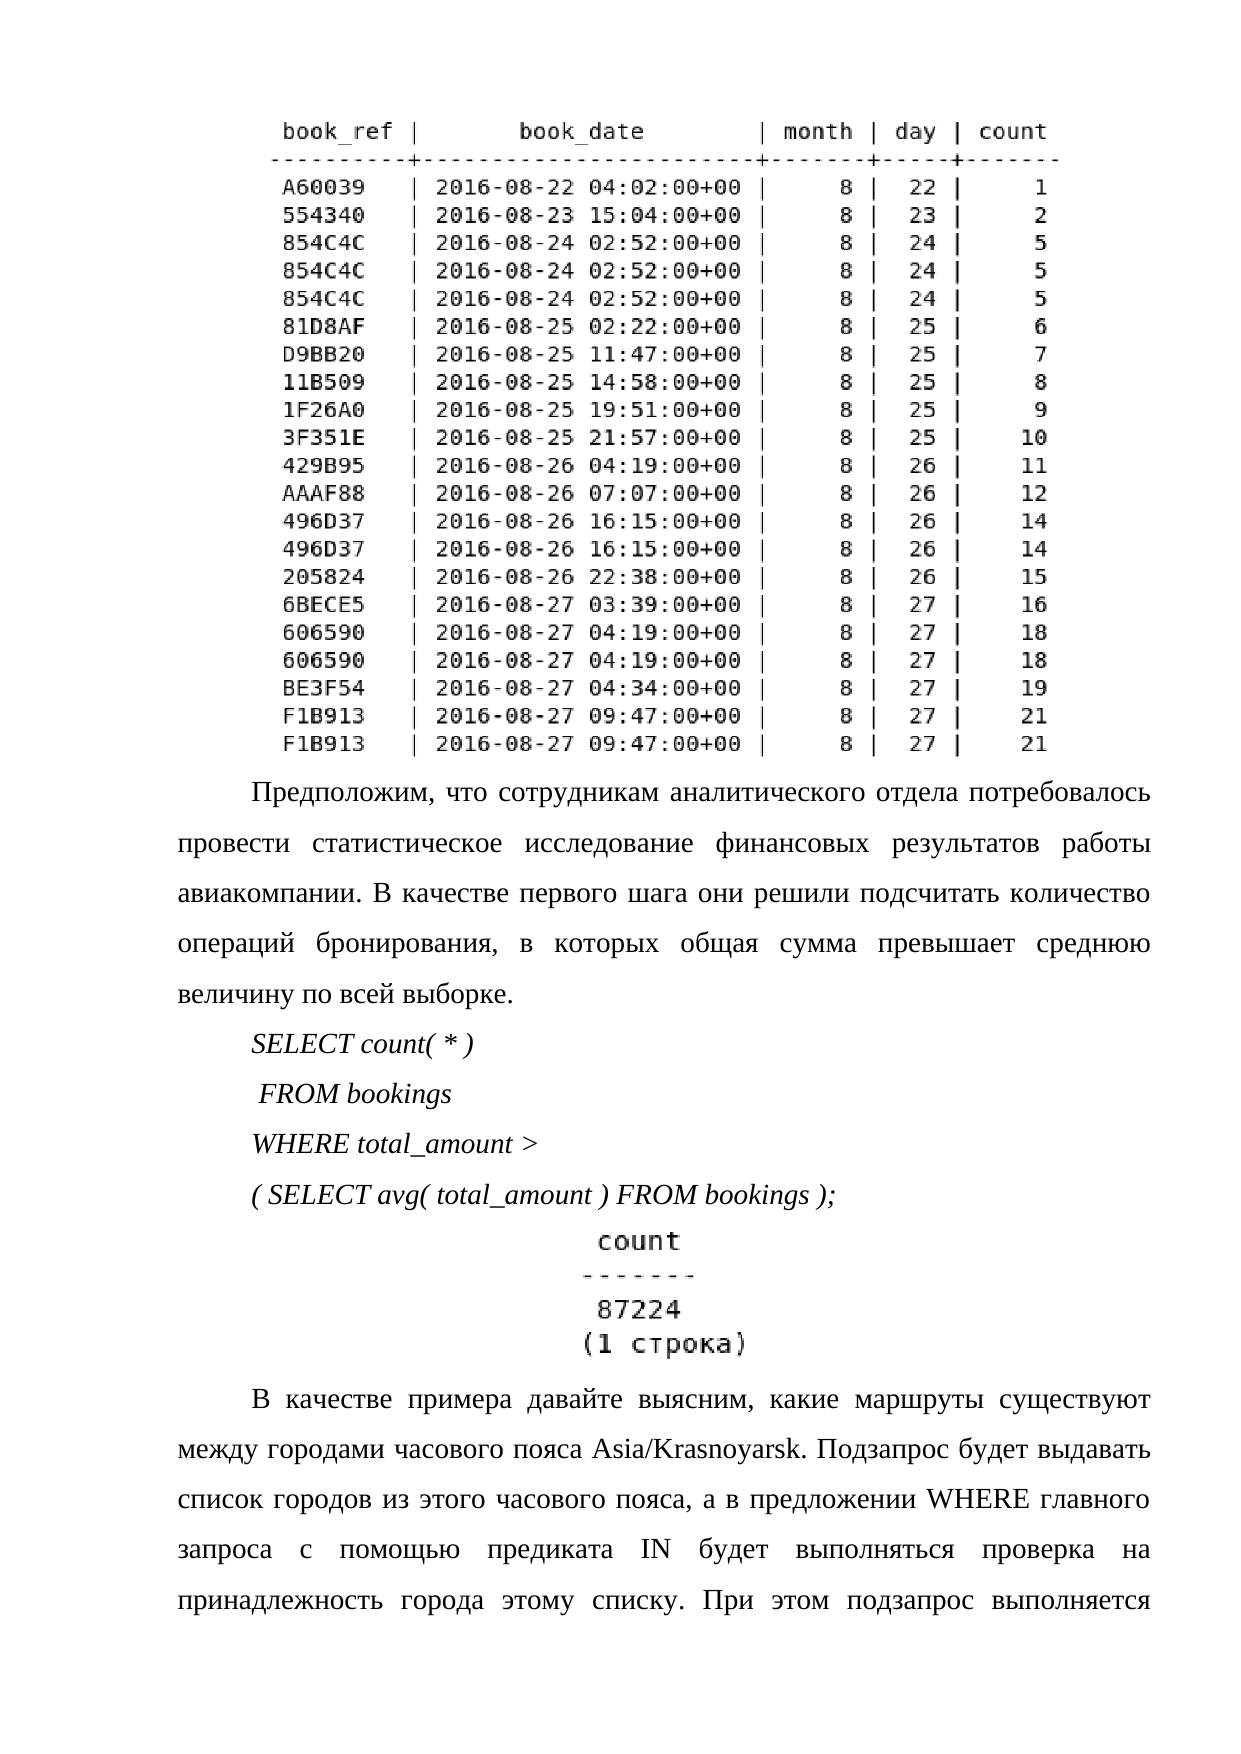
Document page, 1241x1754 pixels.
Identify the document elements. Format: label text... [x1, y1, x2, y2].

text SELECT count( * ) [177, 1026, 1152, 1059]
picture [269, 118, 1059, 761]
text WHERE total_amount > [177, 1127, 1152, 1160]
text Предположим, что сотрудникам аналитического отдела потребовалось провести статистическое исследование финансовых результатов работы авиакомпании. В качестве первого шага они решили подсчитать количество операций бронирования, в которых общая сумма превышает среднюю величину по всей выборке. [177, 774, 1152, 1009]
picture [577, 1227, 752, 1367]
text FROM bookings [177, 1076, 1152, 1110]
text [177, 1381, 1152, 1616]
text ( SELECT avg( total_amount ) FROM bookings ); [177, 1177, 1152, 1211]
